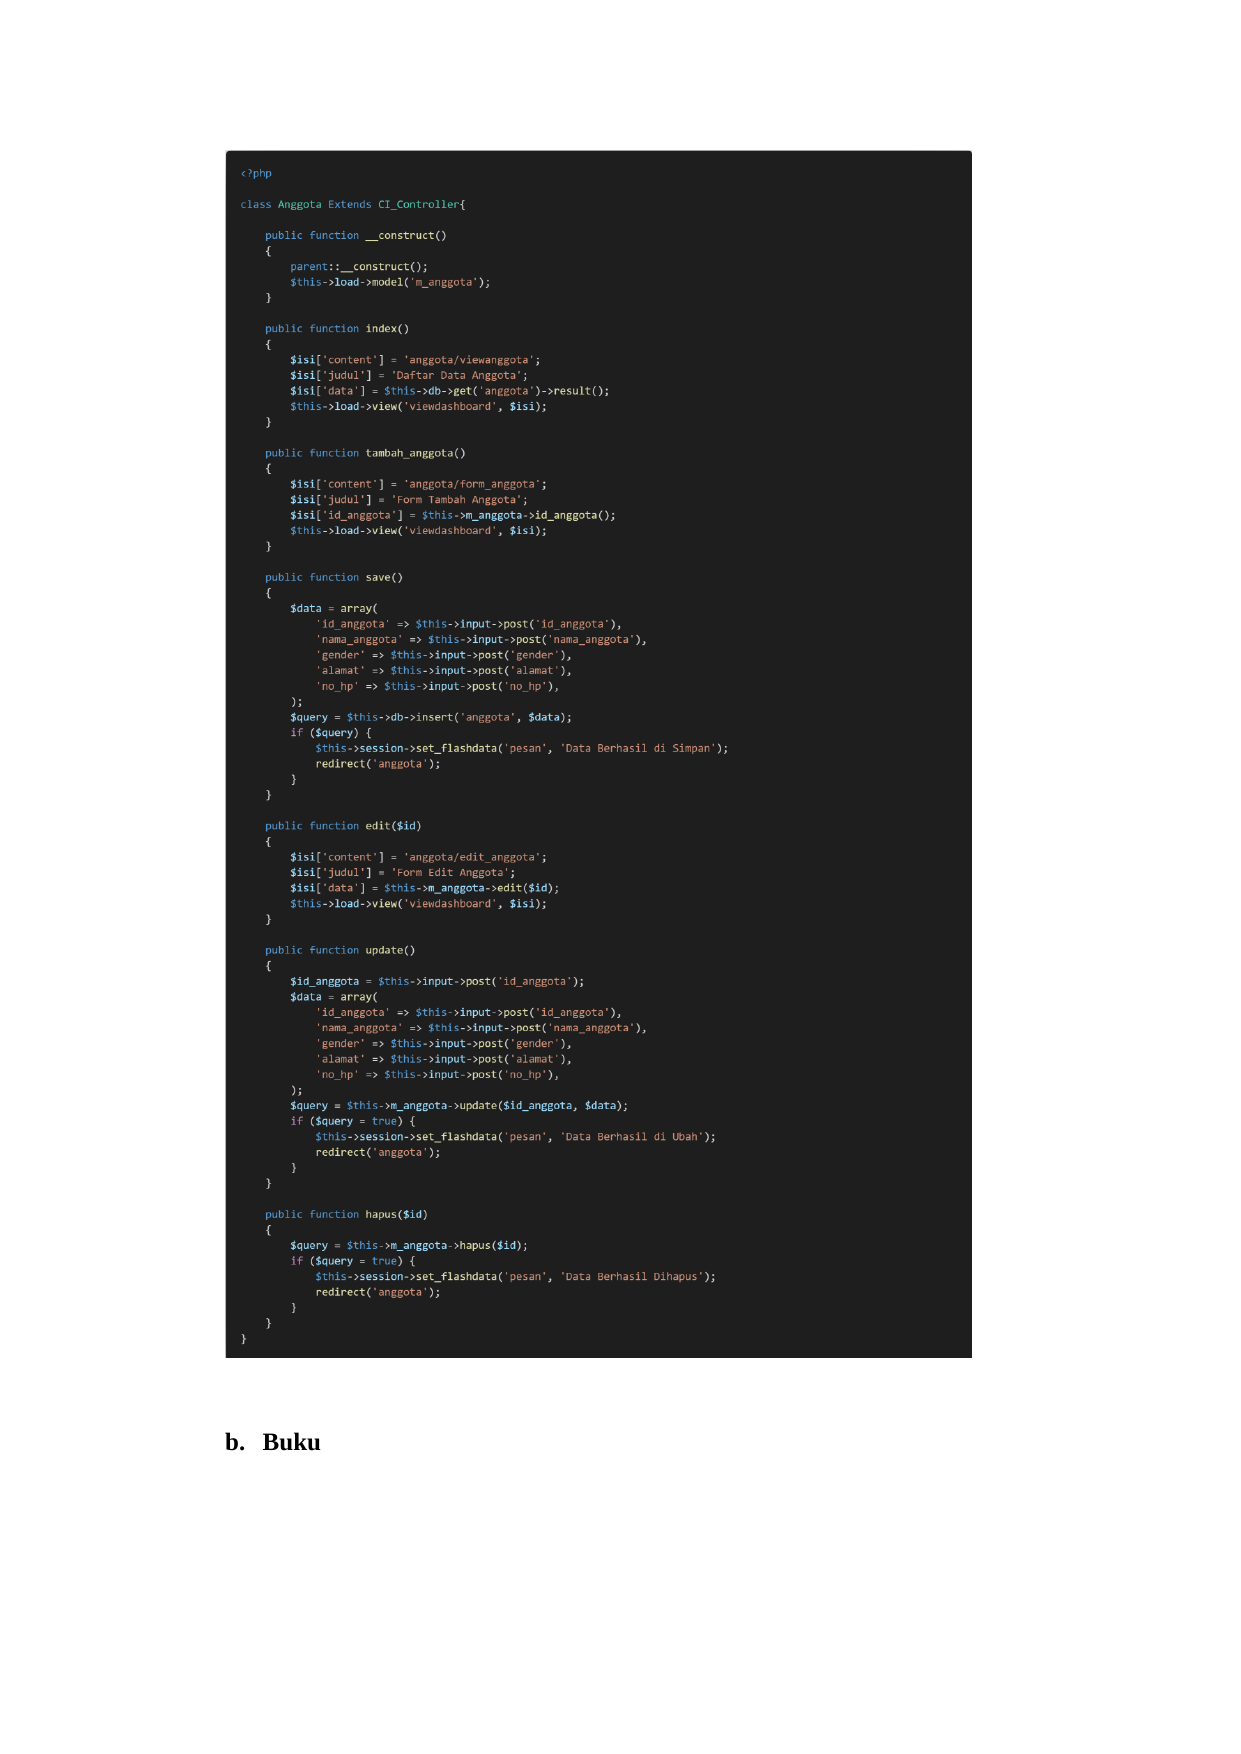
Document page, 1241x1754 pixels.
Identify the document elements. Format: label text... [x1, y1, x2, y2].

picture [225, 150, 972, 1358]
list Buku [225, 1427, 1090, 1456]
